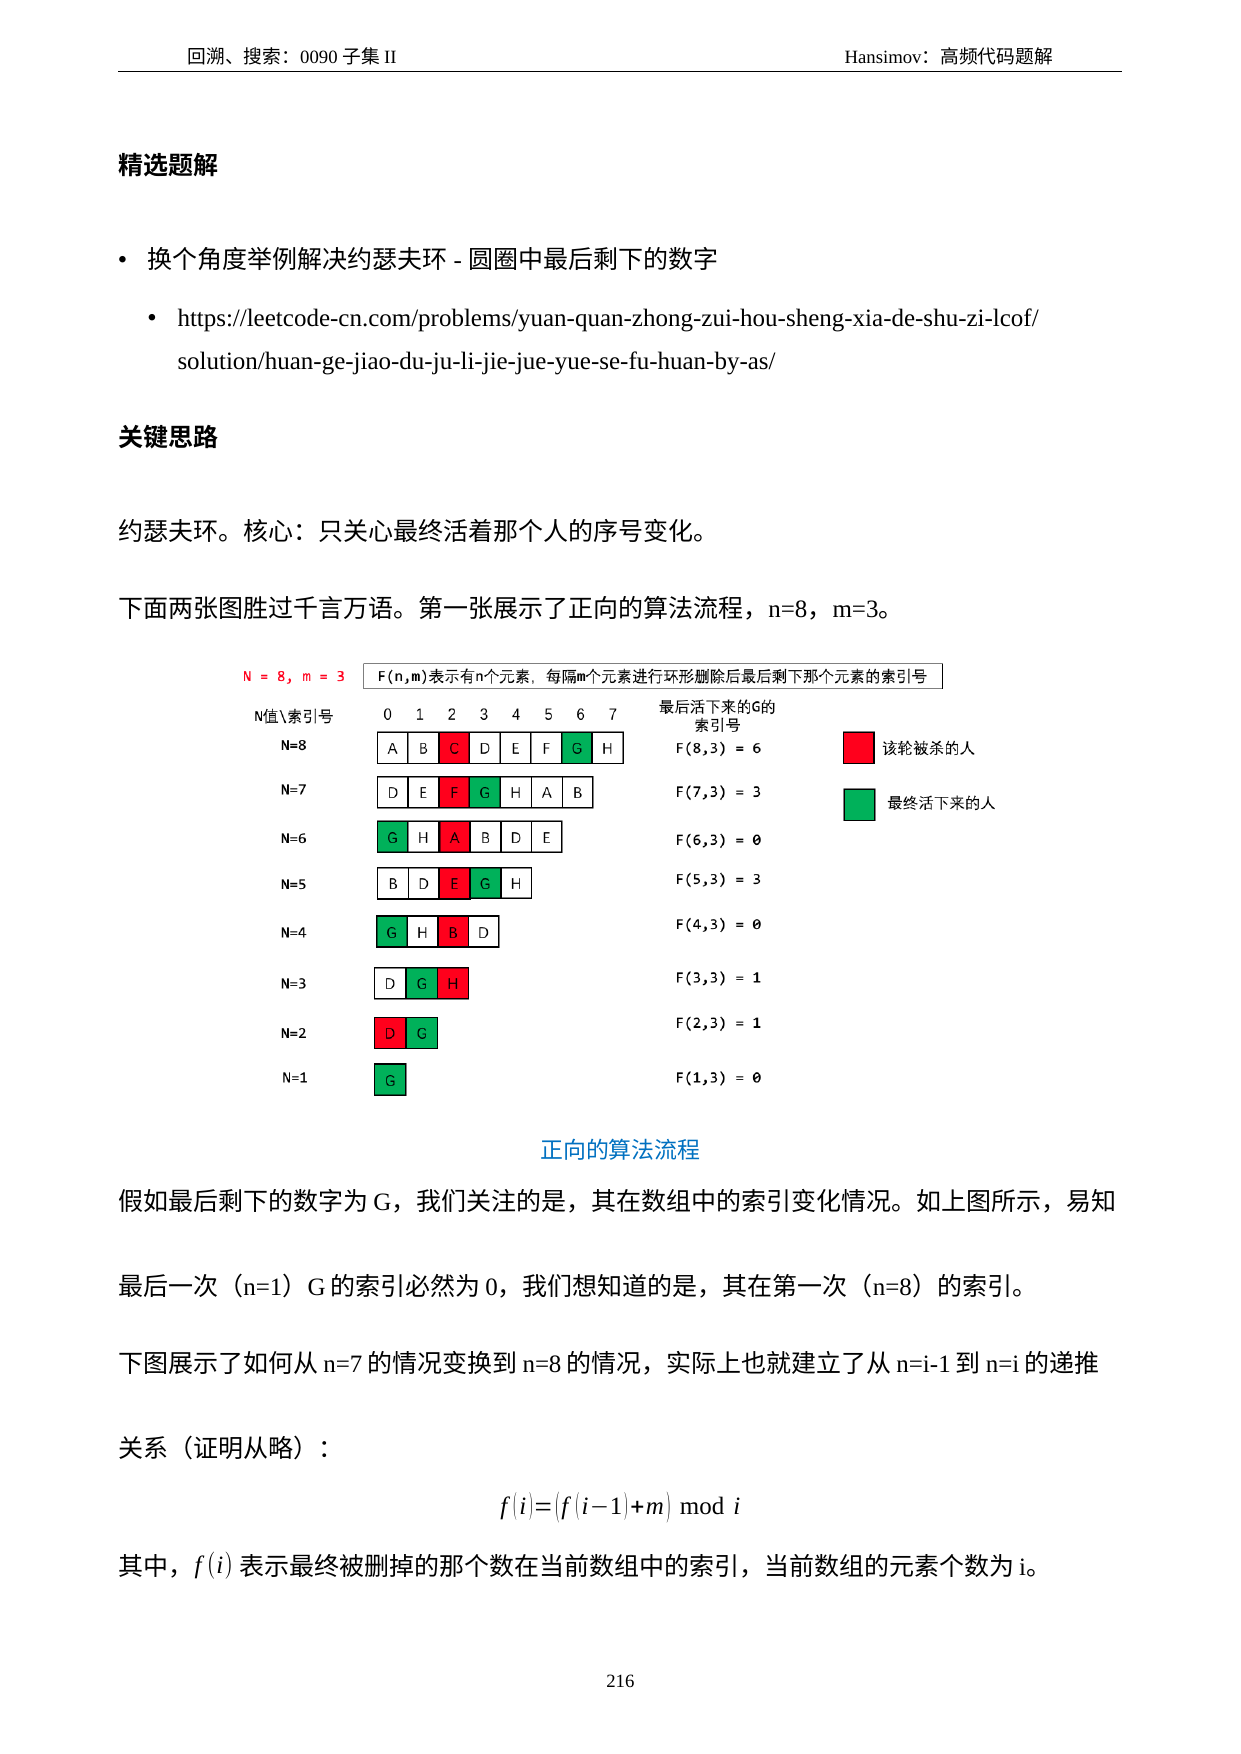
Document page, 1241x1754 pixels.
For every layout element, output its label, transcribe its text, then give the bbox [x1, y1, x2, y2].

text https://leetcode-cn.com/problems/yuan-quan-zhong-zui-hou-sheng-xia-de-shu-zi-lcof/solution/huan-ge-jiao-du-ju-li-jie-jue-yue-se-fu-huan-by-as/ [148, 301, 1122, 377]
text 正向的算法流程 [118, 1132, 1122, 1166]
subtitle 关键思路 [118, 401, 1097, 469]
text 假如最后剩下的数字为G，我们关注的是，其在数组中的索引变化情况。如上图所示，易知最后一次（n=1）G的索引必然为0，我们想知道的是，其在第一次（n=8）的索引。 [118, 1166, 1122, 1319]
subtitle 精选题解 [118, 130, 1097, 198]
text 换个角度举例解决约瑟夫环 - 圆圈中最后剩下的数字 [118, 224, 1122, 292]
text 约瑟夫环。核心：只关心最终活着那个人的序号变化。 [118, 495, 1122, 563]
text 下面两张图胜过千言万语。第一张展示了正向的算法流程，n=8，m=3。 [118, 572, 1122, 640]
picture [224, 649, 1016, 1114]
text 下图展示了如何从n=7的情况变换到n=8的情况，实际上也就建立了从n=i-1到n=i的递推关系（证明从略）： [118, 1328, 1122, 1481]
text 其中， 表示最终被删掉的那个数在当前数组中的索引，当前数组的元素个数为i。 [118, 1531, 1122, 1599]
